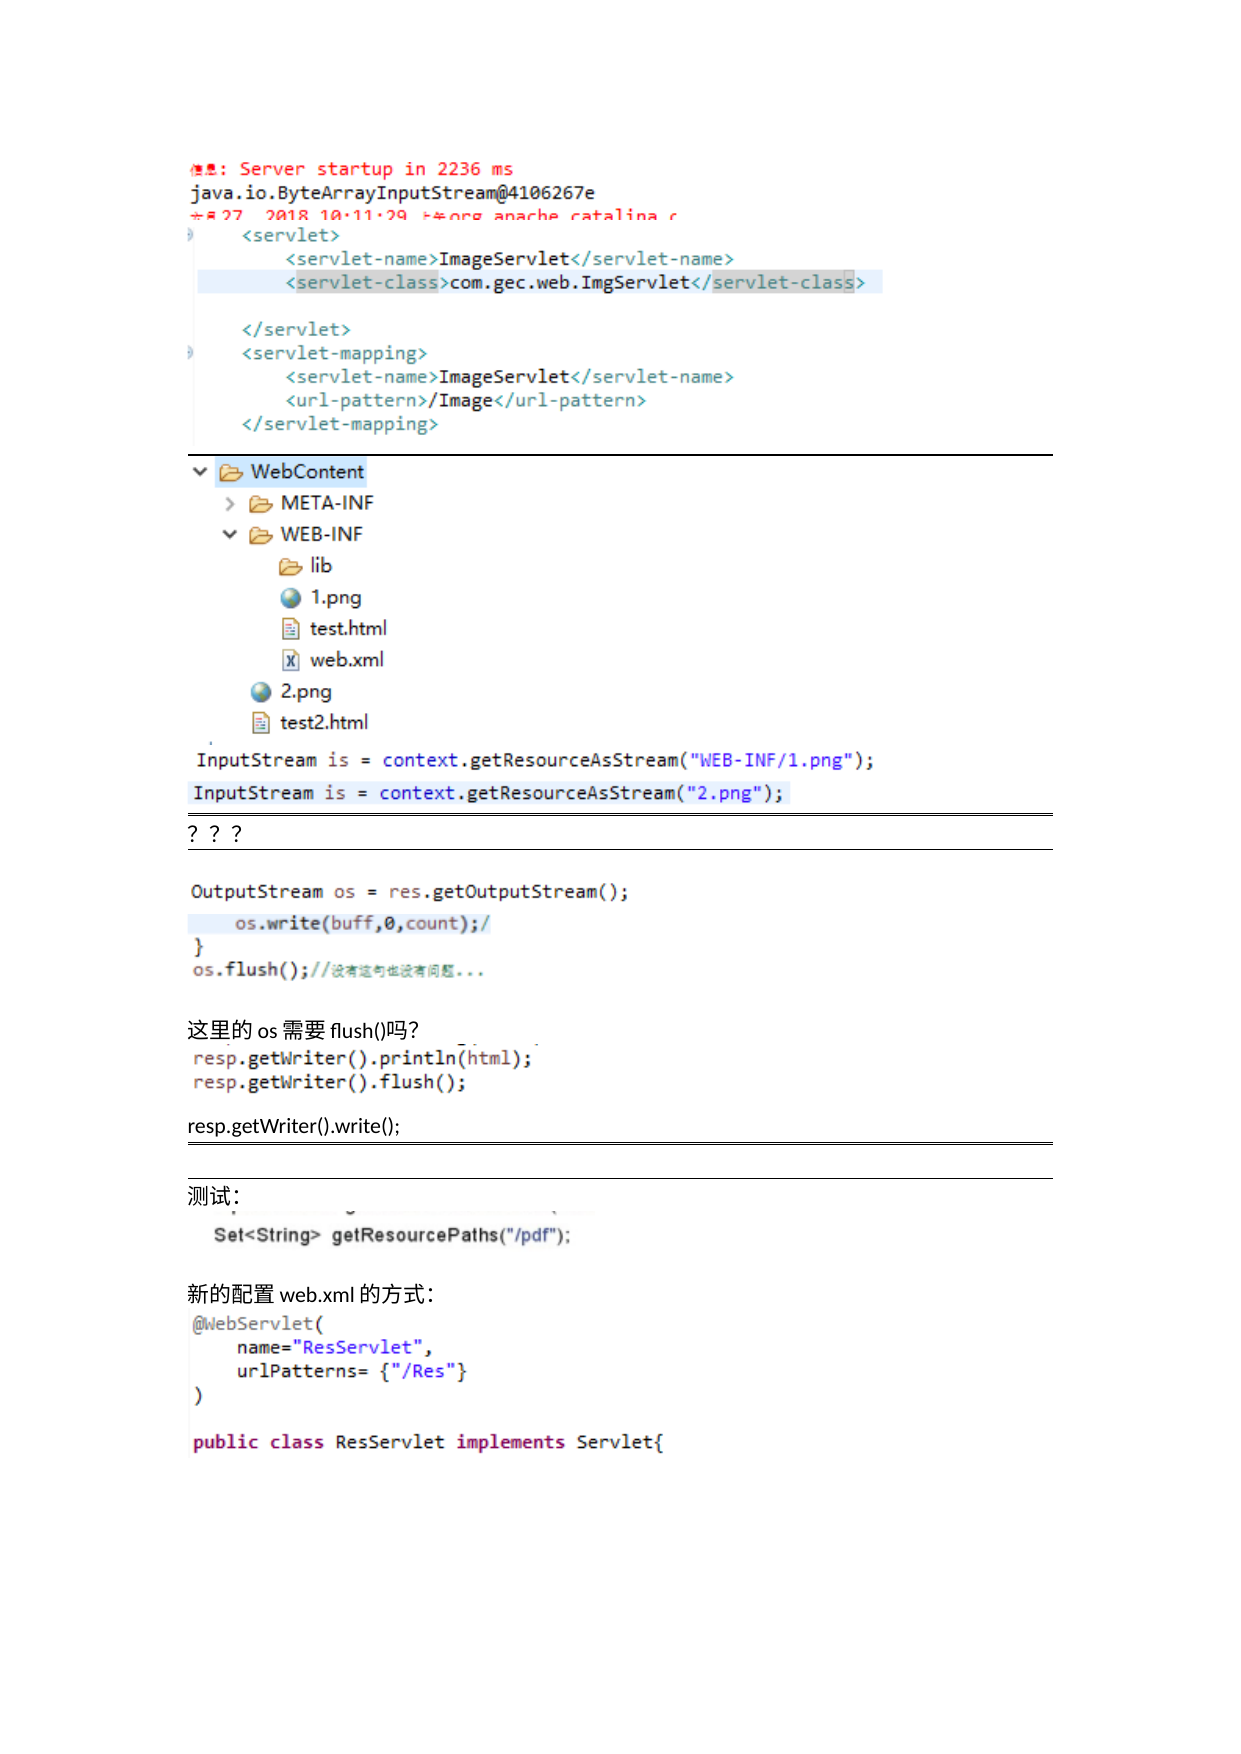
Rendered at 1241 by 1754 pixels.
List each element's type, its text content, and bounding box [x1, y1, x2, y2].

picture [187, 455, 422, 745]
text 测试： [187, 1179, 1053, 1211]
picture [187, 748, 885, 775]
picture [187, 227, 883, 446]
text 这里的os需要flush()吗？ [187, 1012, 1053, 1045]
picture [187, 882, 638, 903]
text ？？？ [187, 816, 1053, 850]
picture [187, 1308, 674, 1458]
picture [187, 914, 491, 989]
text resp.getWriter().write(); [187, 1110, 1053, 1145]
picture [187, 1211, 596, 1252]
picture [187, 1044, 560, 1098]
picture [187, 780, 791, 806]
text 新的配置web.xml的方式： [187, 1276, 1053, 1309]
picture [187, 162, 677, 220]
